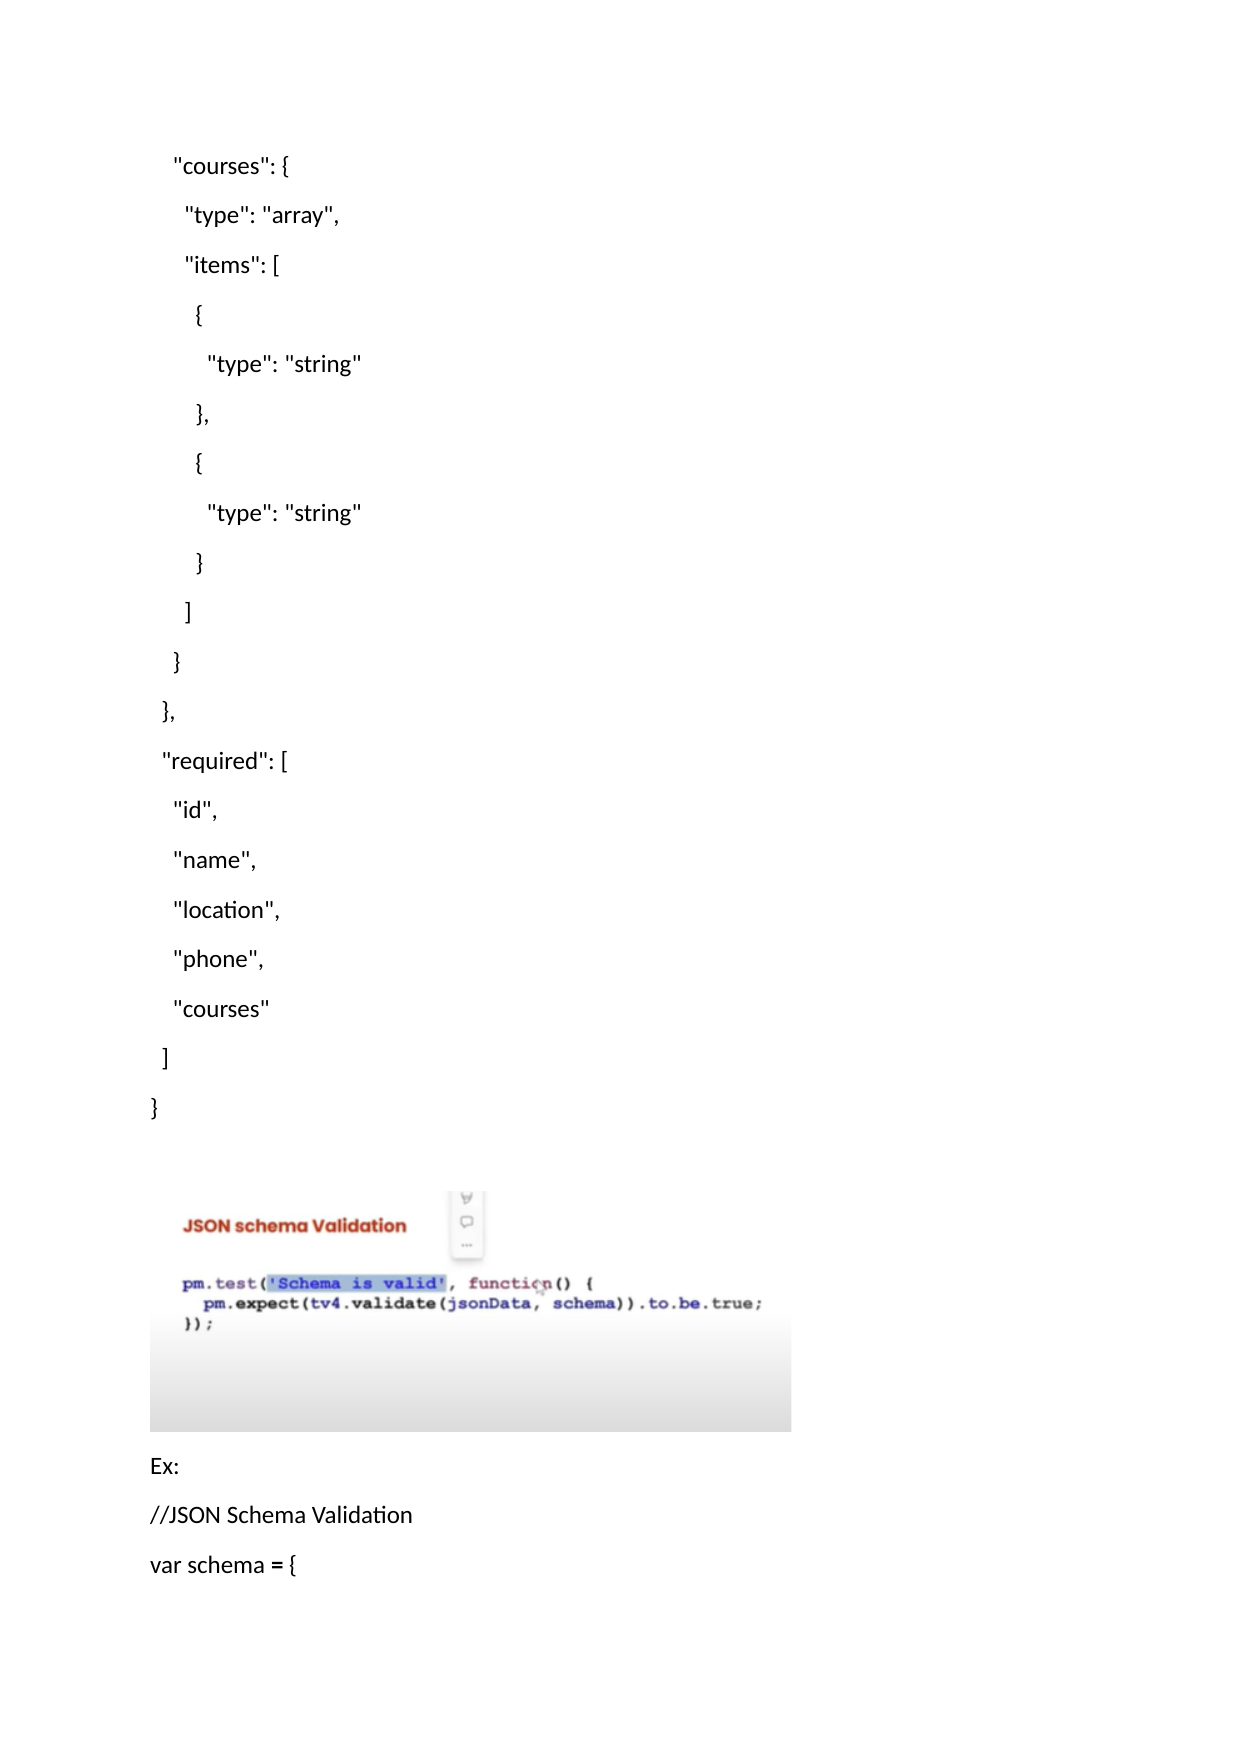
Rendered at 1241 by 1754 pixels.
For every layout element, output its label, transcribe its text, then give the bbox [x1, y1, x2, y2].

picture [150, 1191, 792, 1432]
text Ex: [150, 1450, 1090, 1481]
text "type": "array", [150, 199, 1090, 230]
text }, [150, 695, 1090, 726]
text ] [150, 1042, 1090, 1073]
text //JSON Schema Validation [150, 1500, 1090, 1530]
text } [150, 547, 1090, 577]
text } [150, 646, 1090, 676]
text "type": "string" [150, 497, 1090, 528]
text "name", [150, 844, 1090, 875]
text { [150, 299, 1090, 329]
text "courses": { [150, 150, 1090, 181]
text "id", [150, 794, 1090, 825]
text ] [150, 596, 1090, 627]
text }, [150, 398, 1090, 428]
text "phone", [150, 943, 1090, 974]
text "required": [ [150, 745, 1090, 776]
text } [150, 1092, 1090, 1123]
text var schema = { [150, 1549, 1090, 1580]
text "items": [ [150, 249, 1090, 280]
text "location", [150, 894, 1090, 924]
text { [150, 447, 1090, 478]
text "courses" [150, 993, 1090, 1023]
text "type": "string" [150, 348, 1090, 379]
